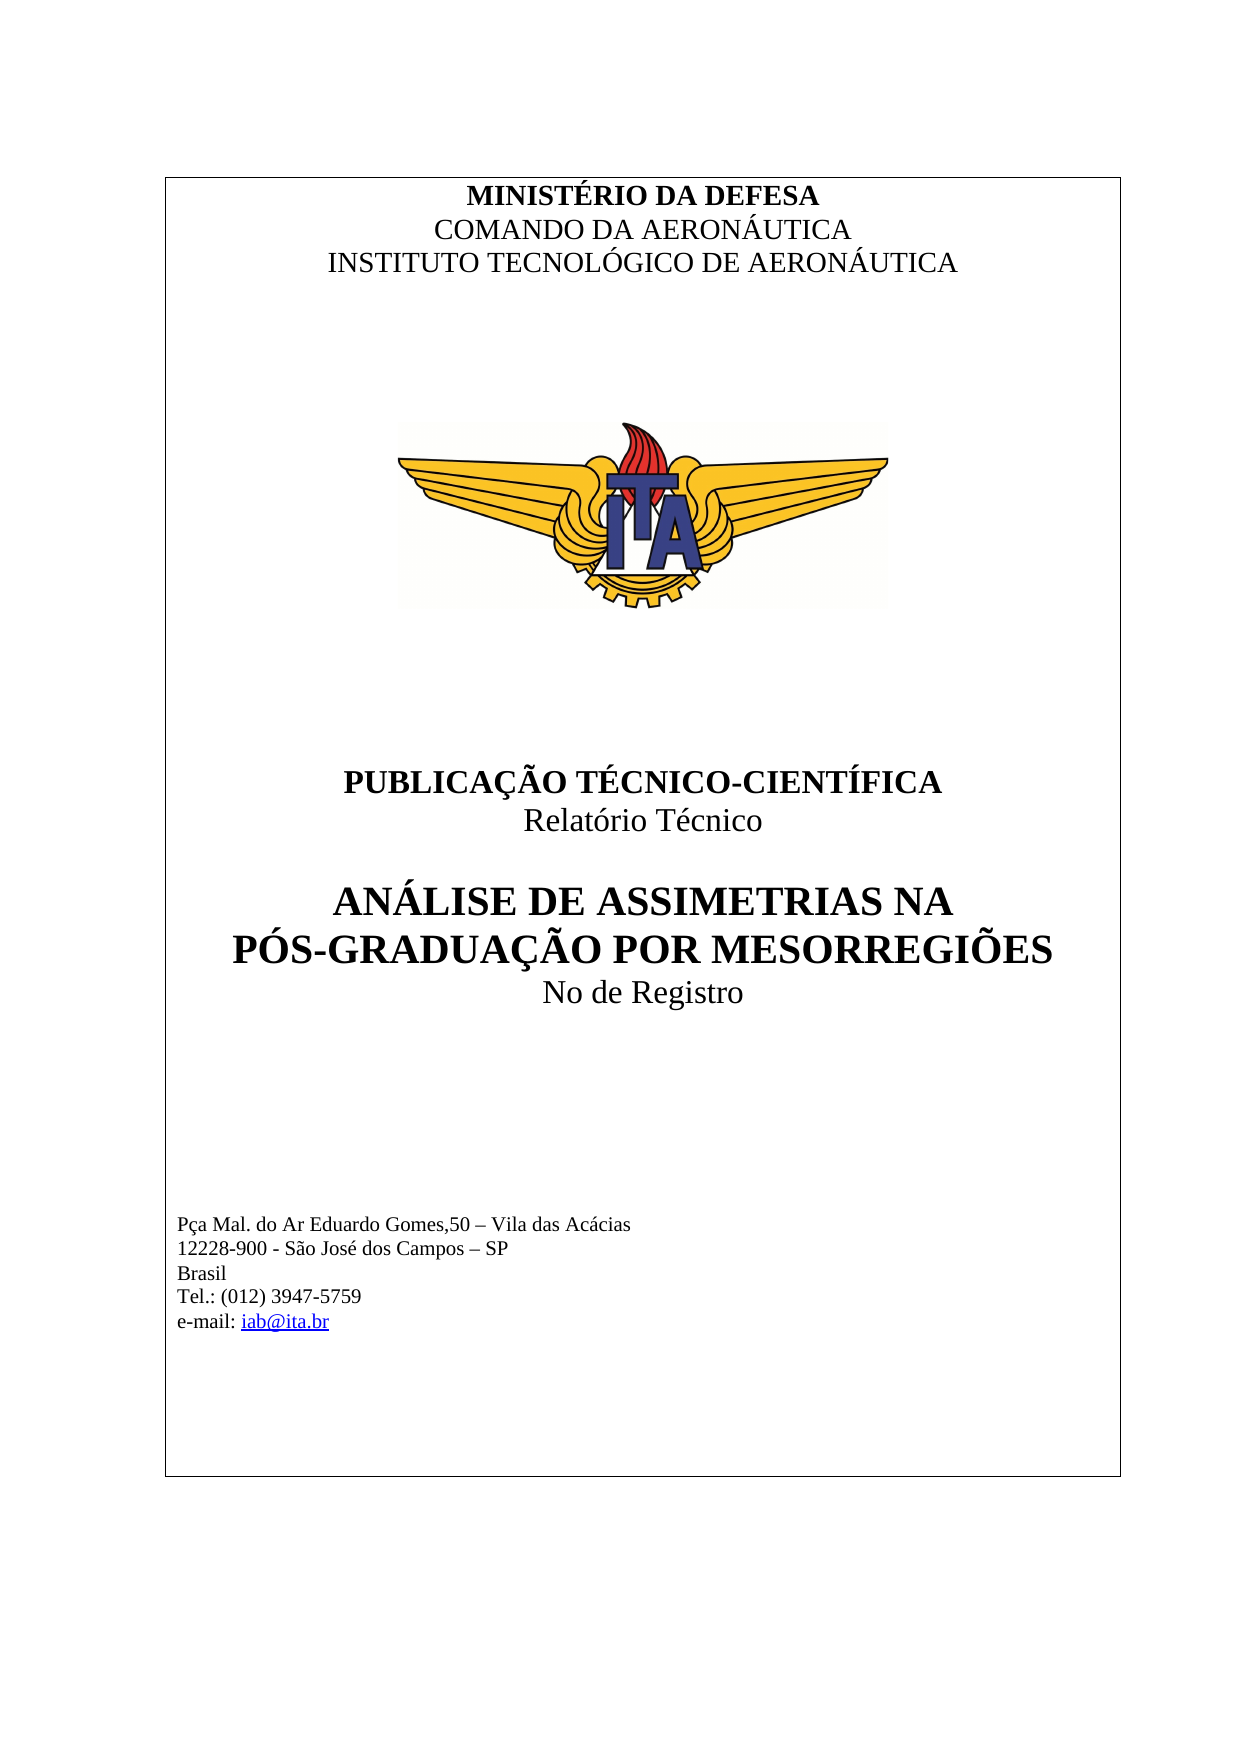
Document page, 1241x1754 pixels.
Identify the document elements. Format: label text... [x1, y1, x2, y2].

table_header MINISTÉRIO DA DEFESA COMANDO DA AERONÁUTICA INSTITUTO TECNOLÓGICO DE AERONÁUTICA PUBLICAÇÃO TÉCNICO-CIENTÍFICA Relatório Técnico ANÁLISE DE ASSIMETRIAS NA PÓS-GRADUAÇÃO POR MESORREGIÕES No de Registro Pça Mal. do Ar Eduardo Gomes,50 – Vila das Acácias 12228-900 - São José dos Campos – SP Brasil Tel.: (012) 3947-5759 e-mail: iab@ita.br [166, 178, 1120, 1476]
